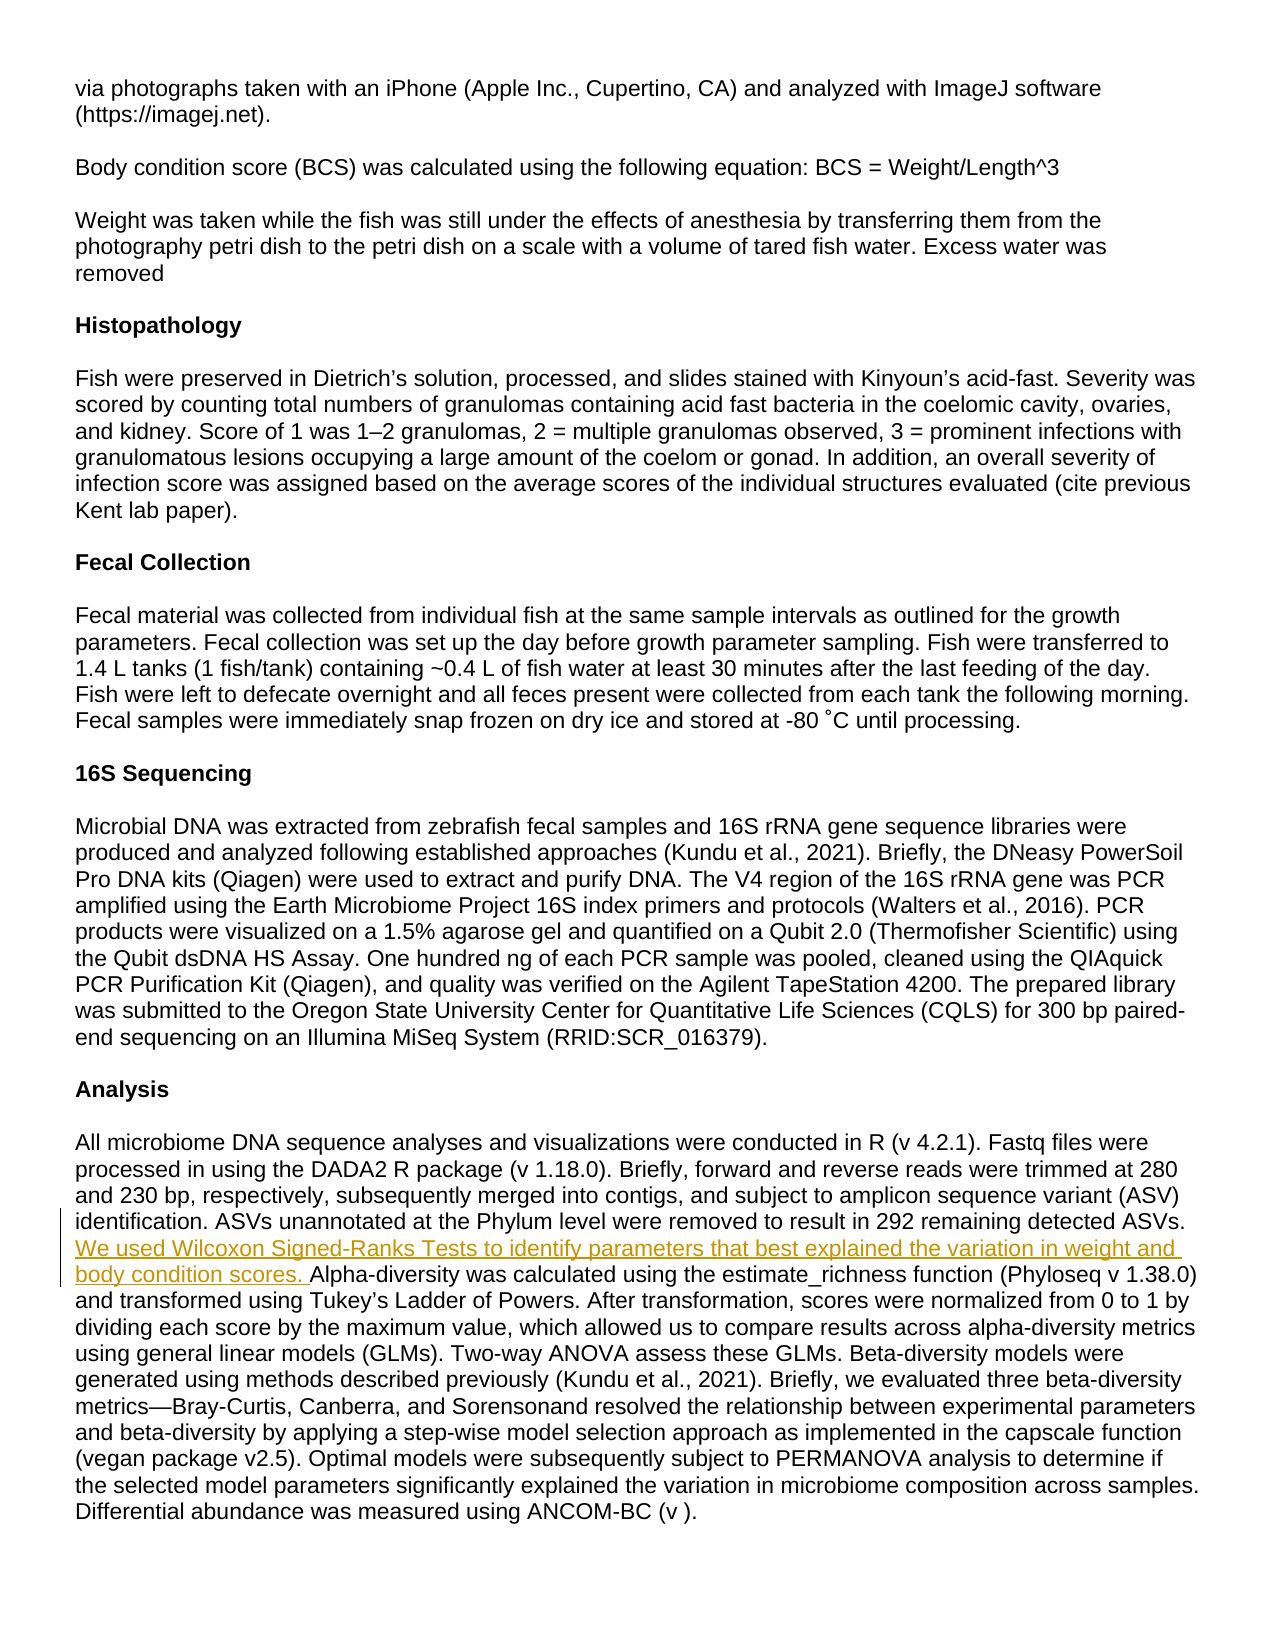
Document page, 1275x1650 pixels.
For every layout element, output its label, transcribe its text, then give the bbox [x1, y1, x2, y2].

text Fecal Collection [75, 549, 1200, 576]
text 16S Sequencing [75, 760, 1200, 787]
text All microbiome DNA sequence analyses and visualizations were conducted in R (v 4.2.1). Fastq files were processed in using the DADA2 R package (v 1.18.0). Briefly, forward and reverse reads were trimmed at 280 and 230 bp, respectively, subsequently merged into contigs, and subject to amplicon sequence variant (ASV) identification. ASVs unannotated at the Phylum level were removed to result in 292 remaining detected ASVs. Alpha-diversity was calculated using the estimate_richness function (Phyloseq v 1.38.0) and transformed using Tukey’s Ladder of Powers. After transformation, scores were normalized from 0 to 1 by dividing each score by the maximum value, which allowed us to compare results across alpha-diversity metrics using general linear models (GLMs). Two-way ANOVA assess these GLMs. Beta-diversity models were generated using methods described previously (Kundu et al., 2021). Briefly, we evaluated three beta-diversity metrics—Bray-Curtis, Canberra, and Sorensonand resolved the relationship between experimental parameters and beta-diversity by applying a step-wise model selection approach as implemented in the capscale function (vegan package v2.5). Optimal models were subsequently subject to PERMANOVA analysis to determine if the selected model parameters significantly explained the variation in microbiome composition across samples. Differential abundance was measured using ANCOM-BC (v ). [75, 1129, 1200, 1524]
text Microbial DNA was extracted from zebrafish fecal samples and 16S rRNA gene sequence libraries were produced and analyzed following established approaches (Kundu et al., 2021). Briefly, the DNeasy PowerSoil Pro DNA kits (Qiagen) were used to extract and purify DNA. The V4 region of the 16S rRNA gene was PCR amplified using the Earth Microbiome Project 16S index primers and protocols (Walters et al., 2016). PCR products were visualized on a 1.5% agarose gel and quantified on a Qubit 2.0 (Thermofisher Scientific) using the Qubit dsDNA HS Assay. One hundred ng of each PCR sample was pooled, cleaned using the QIAquick PCR Purification Kit (Qiagen), and quality was verified on the Agilent TapeStation 4200. The prepared library was submitted to the Oregon State University Center for Quantitative Life Sciences (CQLS) for 300 bp paired-end sequencing on an Illumina MiSeq System (RRID:SCR_016379). [75, 813, 1200, 1050]
text Weight was taken while the fish was still under the effects of anesthesia by transferring them from the photography petri dish to the petri dish on a scale with a volume of tared fish water. Excess water was removed [75, 207, 1200, 286]
text Analysis [75, 1076, 1200, 1103]
text Fish were preserved in Dietrich’s solution, processed, and slides stained with Kinyoun’s acid-fast. Severity was scored by counting total numbers of granulomas containing acid fast bacteria in the coelomic cavity, ovaries, and kidney. Score of 1 was 1–2 granulomas, 2 = multiple granulomas observed, 3 = prominent infections with granulomatous lesions occupying a large amount of the coelom or gonad. In addition, an overall severity of infection score was assigned based on the average scores of the individual structures evaluated (cite previous Kent lab paper). [75, 365, 1200, 523]
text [75, 75, 1200, 128]
text Fecal material was collected from individual fish at the same sample intervals as outlined for the growth parameters. Fecal collection was set up the day before growth parameter sampling. Fish were transferred to 1.4 L tanks (1 fish/tank) containing ~0.4 L of fish water at least 30 minutes after the last feeding of the day. Fish were left to defecate overnight and all feces present were collected from each tank the following morning. Fecal samples were immediately snap frozen on dry ice and stored at -80 ˚C until processing. [75, 602, 1200, 734]
text Body condition score (BCS) was calculated using the following equation: BCS = Weight/Length^3 [75, 154, 1200, 180]
text Histopathology [75, 312, 1200, 338]
